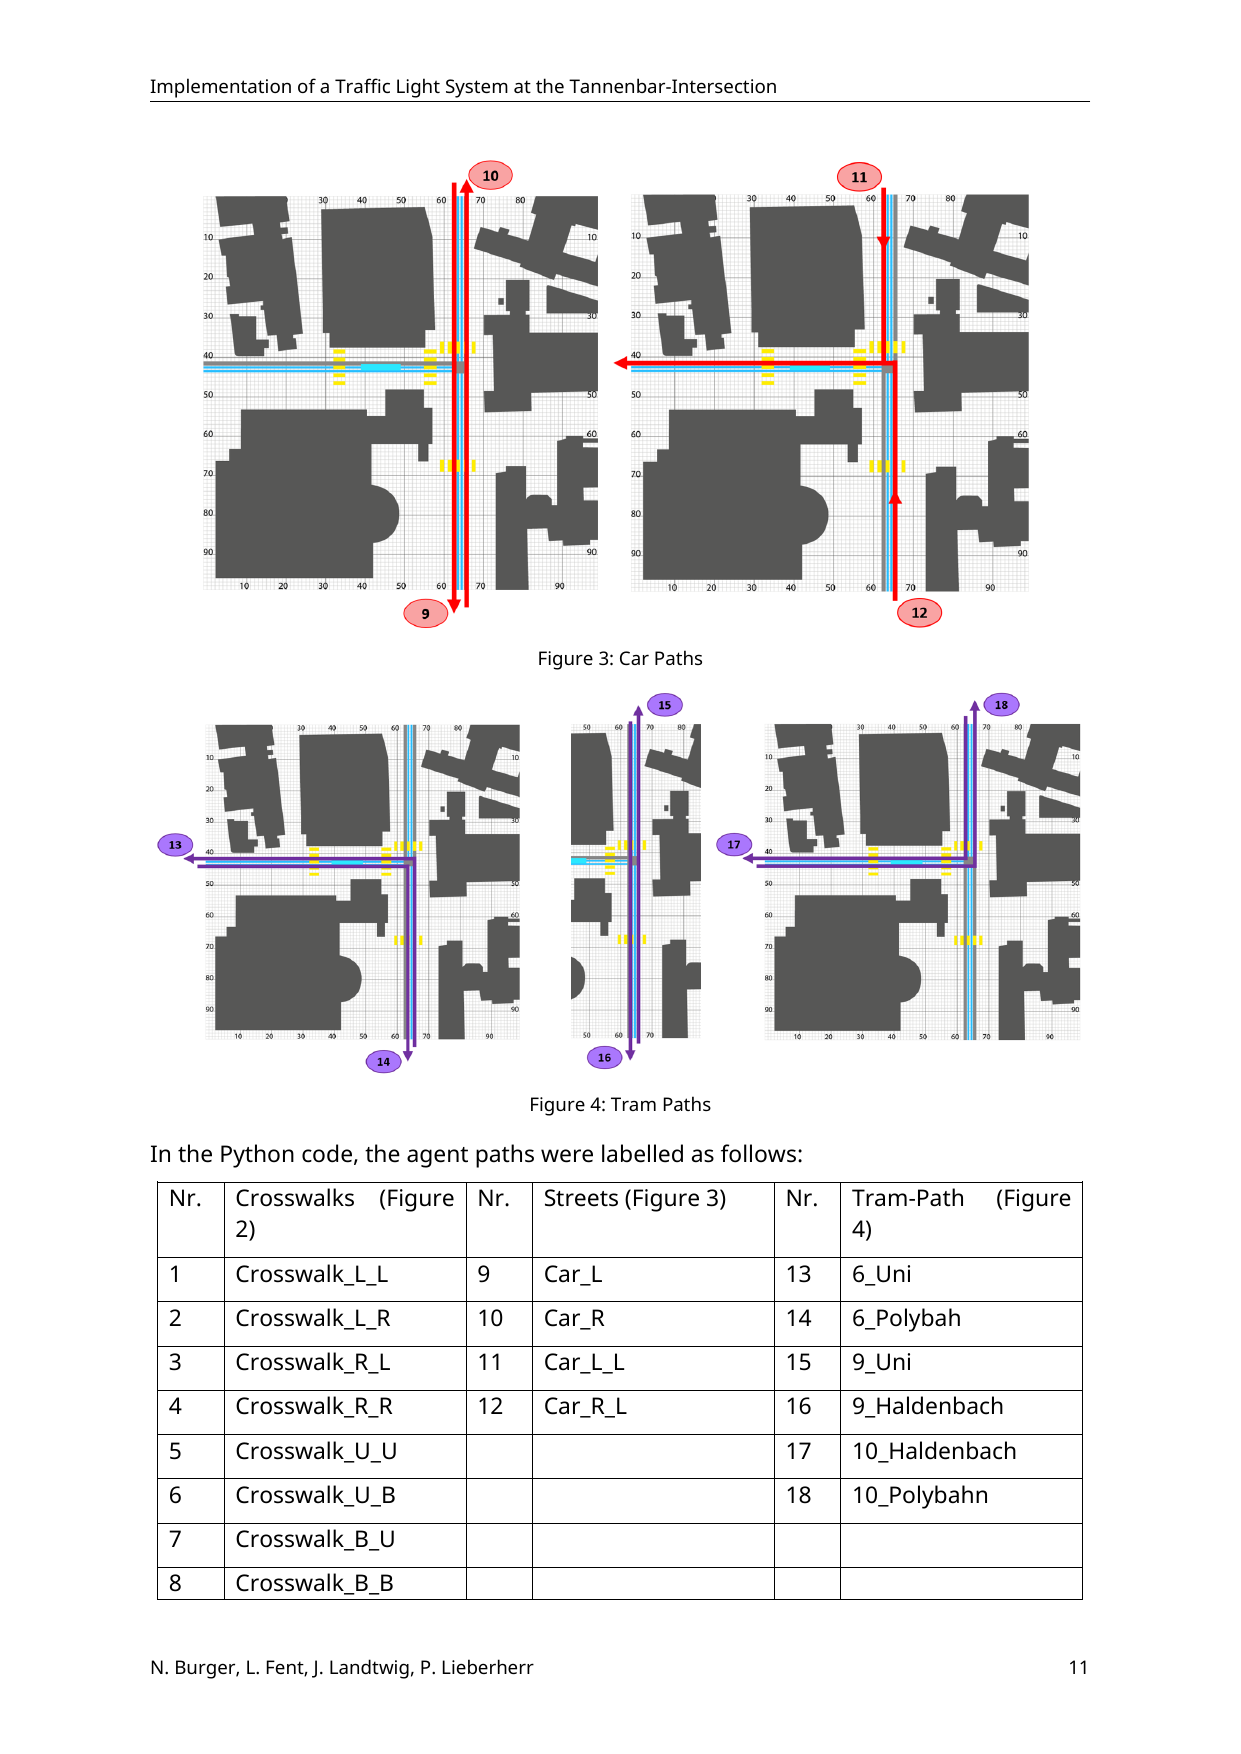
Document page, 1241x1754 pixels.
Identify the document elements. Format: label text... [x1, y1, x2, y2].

table_cell 18 [775, 1479, 840, 1523]
table_cell 12 [467, 1391, 532, 1434]
table_cell 7 [158, 1524, 224, 1567]
table_cell Crosswalk_R_R [225, 1391, 466, 1434]
table_cell [533, 1479, 774, 1523]
table_header Tram-Path (Figure 3) [841, 1183, 1082, 1257]
table_cell [533, 1568, 774, 1599]
text Figure 3: Car Paths [150, 645, 1090, 671]
table_cell 5 [158, 1435, 224, 1478]
picture [150, 691, 1090, 1079]
table_cell 11 [467, 1347, 532, 1390]
table_cell 13 [775, 1258, 840, 1301]
table_cell [467, 1524, 532, 1567]
table_cell [533, 1435, 774, 1478]
table_cell Crosswalk_R_L [225, 1347, 466, 1390]
table_cell Crosswalk_B_B [225, 1568, 466, 1599]
table_cell [775, 1524, 840, 1567]
table_cell 2 [158, 1302, 224, 1346]
text In the Python code, the agent paths were labelled as follows: [150, 1138, 1090, 1169]
table_cell 6_Uni [841, 1258, 1082, 1301]
table_cell 15 [775, 1347, 840, 1390]
table_cell 6 [158, 1479, 224, 1523]
table_cell [775, 1568, 840, 1599]
table_header Nr. [775, 1183, 840, 1257]
table_cell Car_L [533, 1258, 774, 1301]
table_cell 10_Polybahn [841, 1479, 1082, 1523]
table_cell [467, 1435, 532, 1478]
table_cell [467, 1479, 532, 1523]
table_cell 16 [775, 1391, 840, 1434]
table_cell 10_Haldenbach [841, 1435, 1082, 1478]
table_cell [533, 1524, 774, 1567]
table_cell Crosswalk_U_U [225, 1435, 466, 1478]
table_cell [841, 1524, 1082, 1567]
table_cell 9_Haldenbach [841, 1391, 1082, 1434]
table_cell 4 [158, 1391, 224, 1434]
picture [194, 150, 1046, 633]
table_cell Crosswalk_L_L [225, 1258, 466, 1301]
table_header Crosswalks (Figure 1) [225, 1183, 466, 1257]
table_cell 9 [467, 1258, 532, 1301]
table_cell Crosswalk_U_B [225, 1479, 466, 1523]
table_header Streets (Figure 2) [533, 1183, 774, 1257]
table_cell Crosswalk_B_U [225, 1524, 466, 1567]
table_cell 14 [775, 1302, 840, 1346]
table_cell [467, 1568, 532, 1599]
table_cell 8 [158, 1568, 224, 1599]
table_header Nr. [467, 1183, 532, 1257]
table_cell 10 [467, 1302, 532, 1346]
table_cell 6_Polybah [841, 1302, 1082, 1346]
table_cell 3 [158, 1347, 224, 1390]
table_cell 1 [158, 1258, 224, 1301]
table_cell 17 [775, 1435, 840, 1478]
table_cell 9_Uni [841, 1347, 1082, 1390]
table_cell [841, 1568, 1082, 1599]
text Figure 4: Tram Paths [150, 1091, 1090, 1117]
table_cell Car_R [533, 1302, 774, 1346]
table_cell Crosswalk_L_R [225, 1302, 466, 1346]
table_header Nr. [158, 1183, 224, 1257]
table_cell Car_R_L [533, 1391, 774, 1434]
table_cell Car_L_L [533, 1347, 774, 1390]
